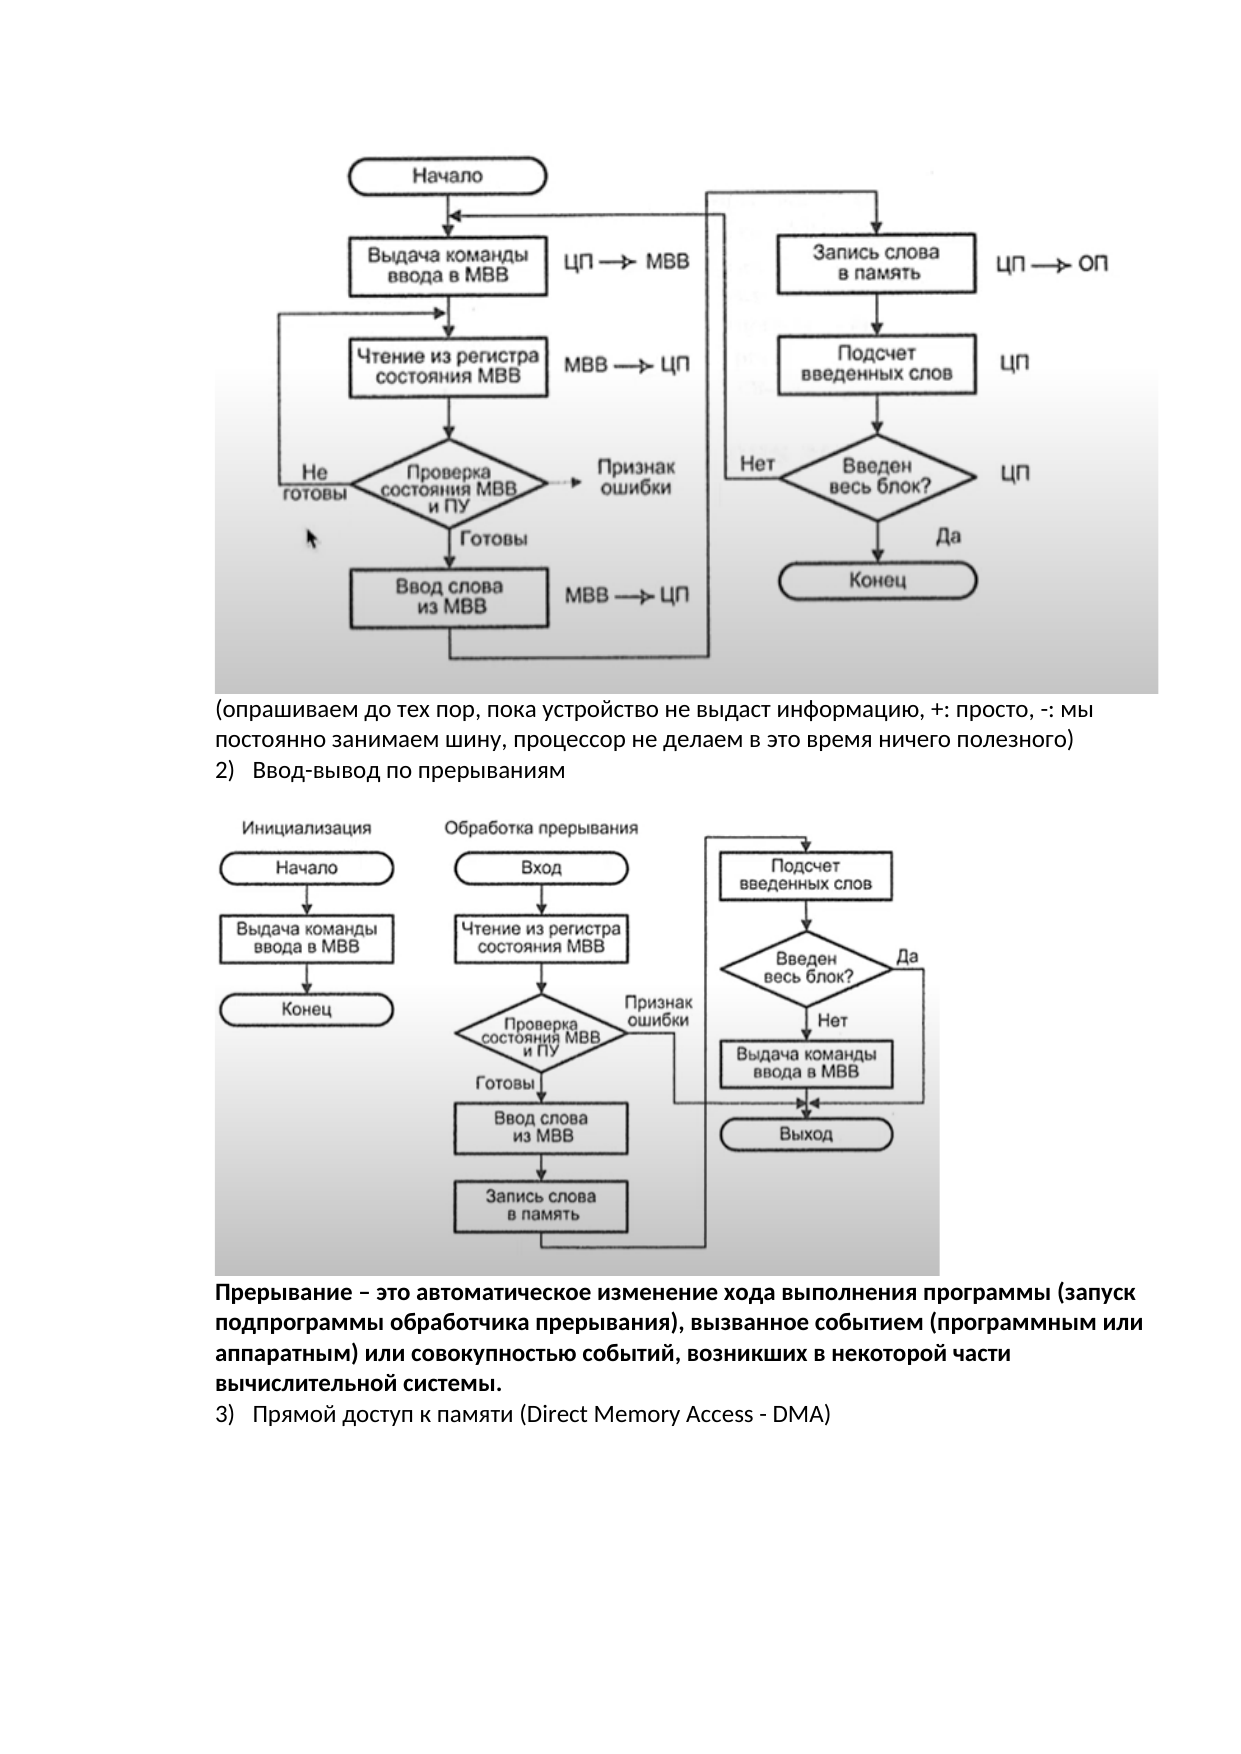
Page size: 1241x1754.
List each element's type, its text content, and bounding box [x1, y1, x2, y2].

list Прямой доступ к памяти (Direct Memory Access - DMA) [215, 1398, 1152, 1428]
text Прерывание – это автоматическое изменение хода выполнения программы (запуск подпрограммы обработчика прерывания), вызванное событием (программным или аппаратным) или совокупностью событий, возникших в некоторой части вычислительной системы. [215, 1276, 1152, 1398]
list Ввод-вывод по прерываниям [215, 754, 1152, 785]
picture [214, 118, 1159, 694]
text (опрашиваем до тех пор, пока устройство не выдаст информацию, +: просто, -: мы постоянно занимаем шину, процессор не делаем в это время ничего полезного) [215, 694, 1152, 754]
picture [214, 784, 940, 1276]
